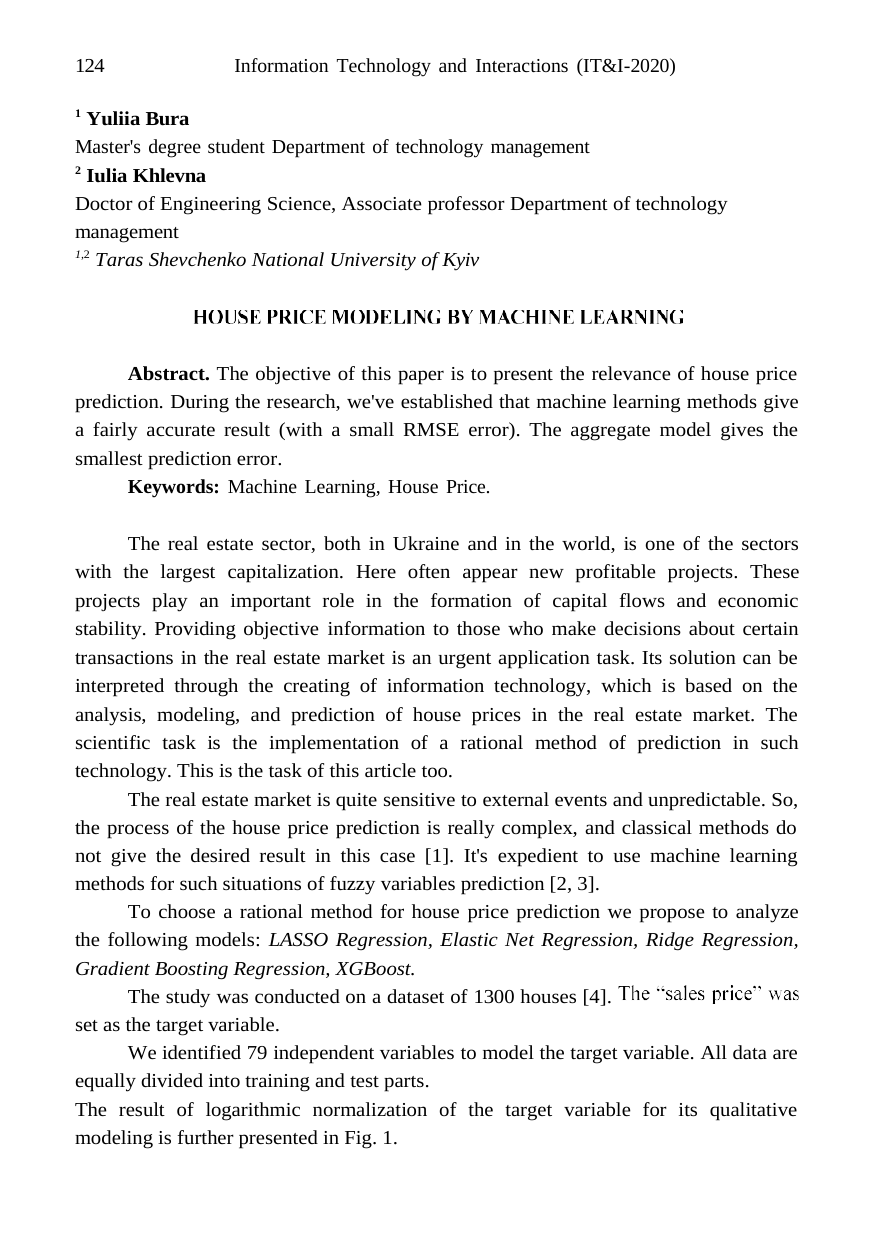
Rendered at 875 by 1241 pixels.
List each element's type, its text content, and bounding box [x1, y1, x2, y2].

text The result of logarithmic normalization of the target variable for its qualitative modeling is further presented in Fig. 1. [75, 1098, 798, 1148]
text 1,2 Taras Shevchenko National University of Kyiv [75, 248, 816, 271]
text The study was conducted on a dataset of 1300 houses [4]. set as the target variable. [75, 985, 798, 1036]
subtitle 2 Iulia Khlevna [75, 164, 816, 187]
text The real estate market is quite sensitive to external events and unpredictable. So, the process of the house price prediction is really complex, and classical methods do not give the desired result in this case [1]. It's expedient to use machine learning methods for such situations of fuzzy variables prediction [2, 3]. [75, 788, 799, 895]
text Abstract. The objective of this paper is to present the relevance of house price prediction. During the research, we've established that machine learning methods give a fairly accurate result (with a small RMSE error). The aggregate model gives the smallest prediction error. [75, 362, 799, 470]
text Doctor of Engineering Science, Associate professor Department of technology management [75, 192, 744, 243]
text To choose a rational method for house price prediction we propose to analyze the following models: LASSO Regression, Elastic Net Regression, Ridge Regression, Gradient Boosting Regression, XGBoost. [75, 900, 800, 979]
text Master's degree student Department of technology management [75, 135, 816, 158]
text We identified 79 independent variables to model the target variable. All data are equally divided into training and test parts. [75, 1041, 799, 1092]
text Keywords: Machine Learning, House Price. [128, 475, 816, 498]
text The real estate sector, both in Ukraine and in the world, is one of the sectors with the largest capitalization. Here often appear new profitable projects. These projects play an important role in the formation of capital flows and economic stability. Providing objective information to those who make decisions about certain transactions in the real estate market is an urgent application task. Its solution can be interpreted through the creating of information technology, which is based on the analysis, modeling, and prediction of house prices in the real estate market. The scientific task is the implementation of a rational method of prediction in such technology. This is the task of this article too. [75, 532, 799, 782]
picture [618, 985, 799, 1004]
subtitle 1 Yuliia Bura [75, 107, 816, 130]
picture [192, 310, 684, 324]
